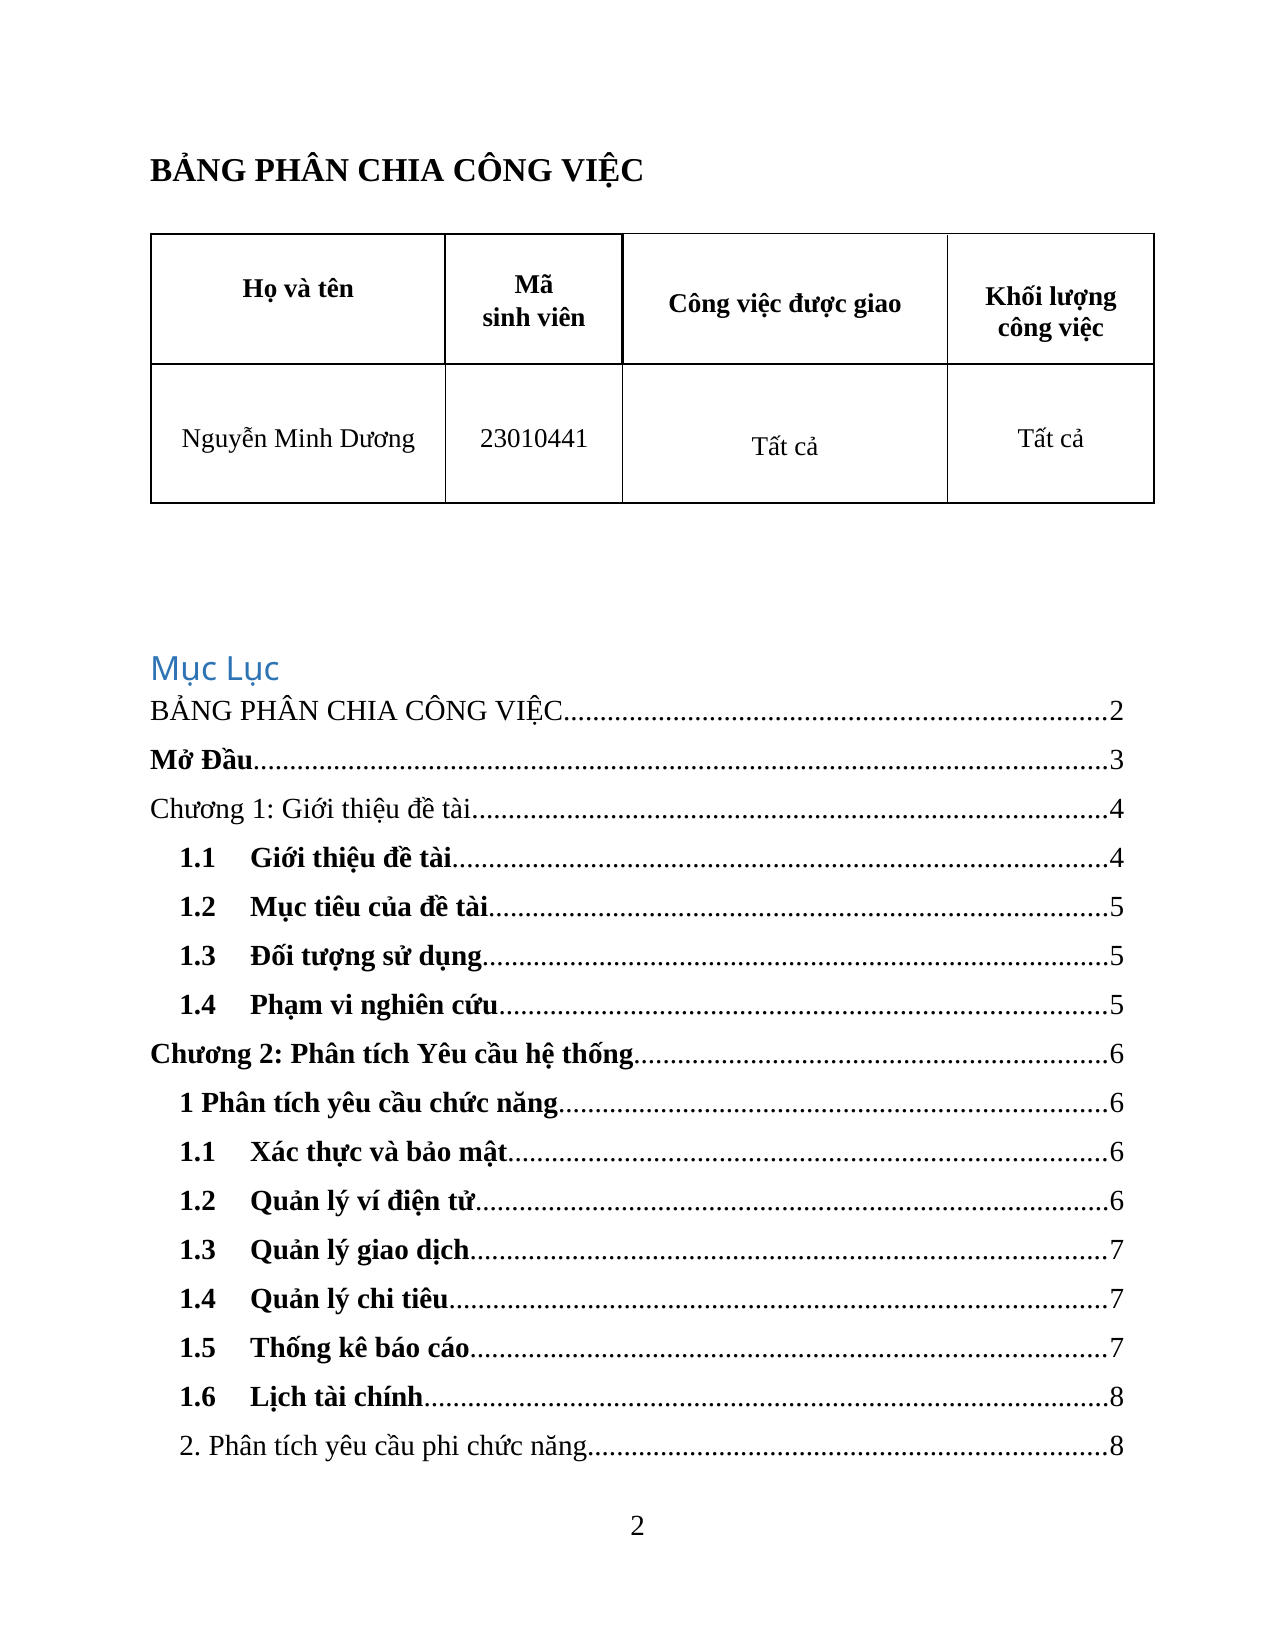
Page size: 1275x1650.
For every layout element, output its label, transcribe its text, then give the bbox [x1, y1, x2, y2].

subtitle BẢNG PHÂN CHIA CÔNG VIỆC [150, 150, 1125, 188]
table_cell Tất cả [623, 365, 947, 502]
table_cell Tất cả [948, 365, 1153, 502]
table_cell Nguyễn Minh Dương [152, 365, 445, 502]
table_header Khối lượng công việc [948, 234, 1153, 363]
table_header Công việc được giao [624, 234, 947, 363]
table_header Mã sinh viên [446, 235, 621, 363]
table_cell 23010441 [446, 365, 622, 502]
table_header Họ và tên [152, 235, 444, 363]
